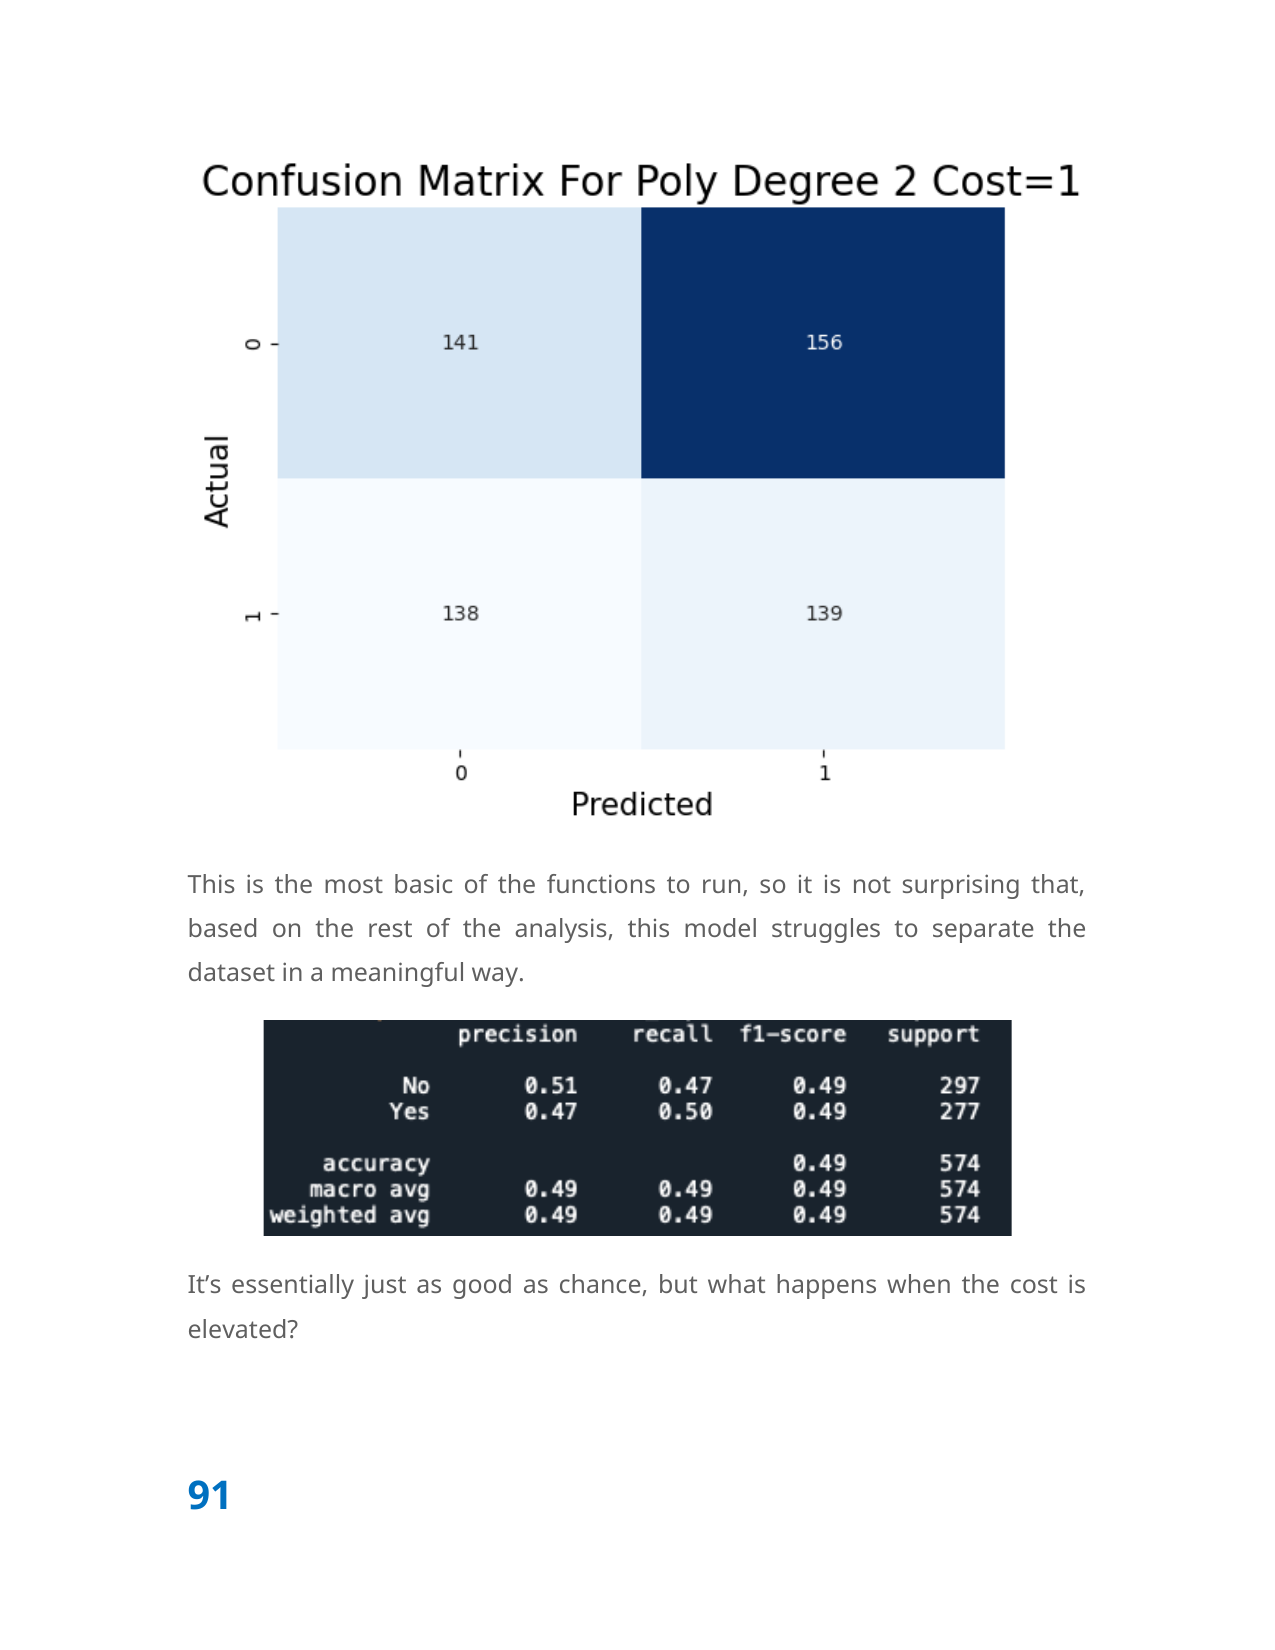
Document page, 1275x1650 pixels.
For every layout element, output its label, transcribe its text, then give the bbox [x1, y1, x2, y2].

text This is the most basic of the functions to run, so it is not surprising that, based on the rest of the analysis, this model struggles to separate the dataset in a meaningful way. [187, 866, 1087, 989]
picture [187, 150, 1096, 836]
text It’s essentially just as good as chance, but what happens when the cost is elevated? [187, 1267, 1087, 1345]
picture [263, 1020, 1012, 1236]
